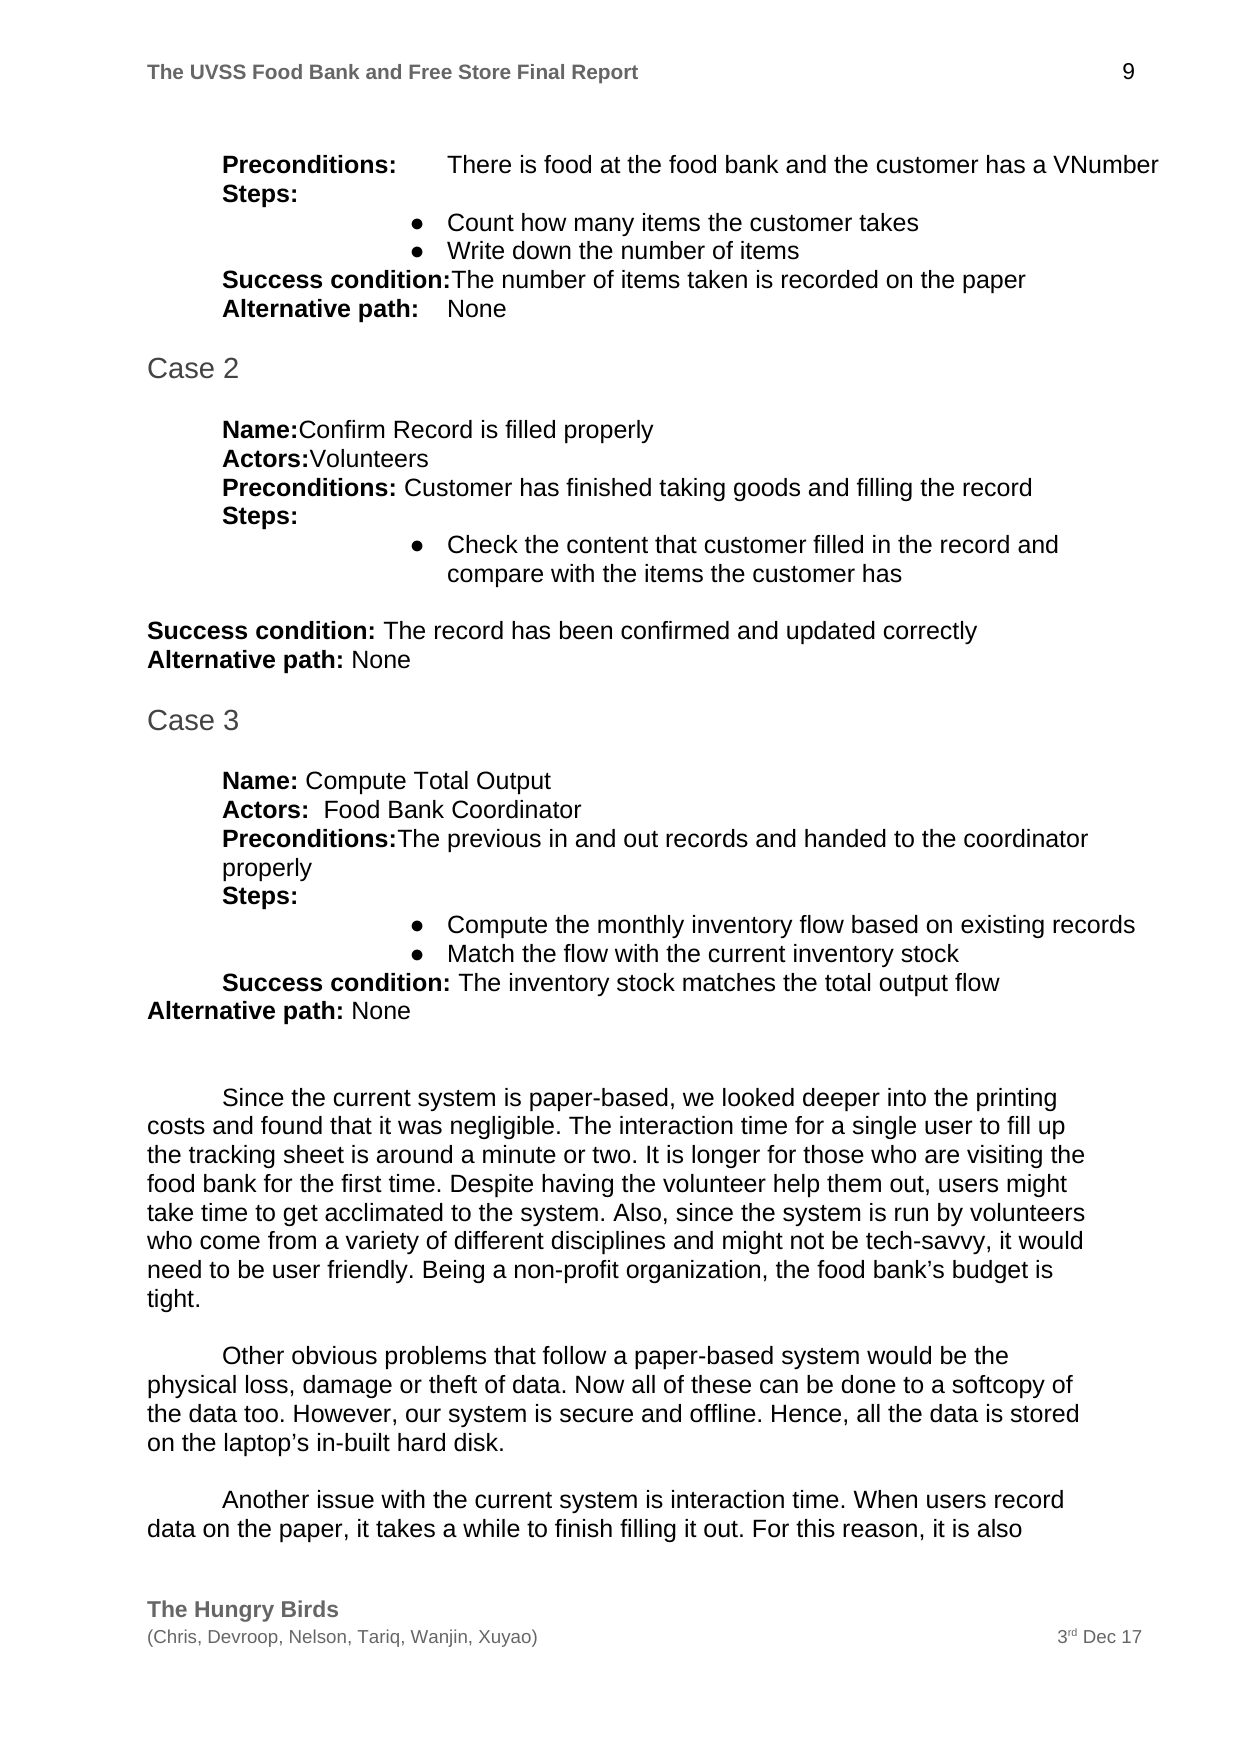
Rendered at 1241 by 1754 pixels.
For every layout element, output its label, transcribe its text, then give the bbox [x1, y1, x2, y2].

text Name: Compute Total Output [147, 766, 1162, 795]
text Since the current system is paper-based, we looked deeper into the printing costs and found that it was negligible. The interaction time for a single user to fill up the tracking sheet is around a minute or two. It is longer for those who are visiting the food bank for the first time. Despite having the volunteer help them out, users might take time to get acclimated to the system. Also, since the system is run by volunteers who come from a variety of different disciplines and might not be tech-savvy, it would need to be user friendly. Being a non-profit organization, the food bank’s budget is tight. [147, 1082, 1087, 1312]
text Alternative path: None [72, 996, 1162, 1025]
text Preconditions:The previous in and out records and handed to the coordinator properly Steps: [147, 824, 1087, 910]
text Actors: Food Bank Coordinator [147, 795, 1162, 824]
text Other obvious problems that follow a paper-based system would be the physical loss, damage or theft of data. Now all of these can be done to a softcopy of the data too. However, our system is secure and offline. Hence, all the data is stored on the laptop’s in-built hard disk. [147, 1341, 1087, 1456]
text Steps: [72, 501, 1162, 530]
subtitle Case 3 [147, 702, 1162, 736]
text Alternative path: None [147, 294, 1162, 322]
text Name:Confirm Record is filled properly [147, 415, 1162, 444]
list Write down the number of items [409, 236, 1162, 265]
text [147, 1485, 1087, 1542]
text Preconditions: Customer has finished taking goods and filling the record [72, 472, 1162, 501]
text Alternative path: None [72, 645, 1162, 674]
subtitle Case 2 [72, 351, 1162, 385]
text Preconditions: There is food at the food bank and the customer has a VNumber [72, 150, 1162, 179]
list Check the content that customer filled in the record and compare with the items the customer has [409, 530, 1162, 587]
text Success condition: The record has been confirmed and updated correctly [72, 616, 1162, 645]
text Success condition: The inventory stock matches the total output flow [147, 967, 1162, 996]
text Actors:Volunteers [72, 444, 1162, 472]
list Compute the monthly inventory flow based on existing records [409, 910, 1162, 939]
text Steps: [72, 179, 1162, 207]
text Success condition:The number of items taken is recorded on the paper [147, 265, 1162, 294]
list Count how many items the customer takes [409, 207, 1162, 236]
list Match the flow with the current inventory stock [409, 939, 1162, 967]
